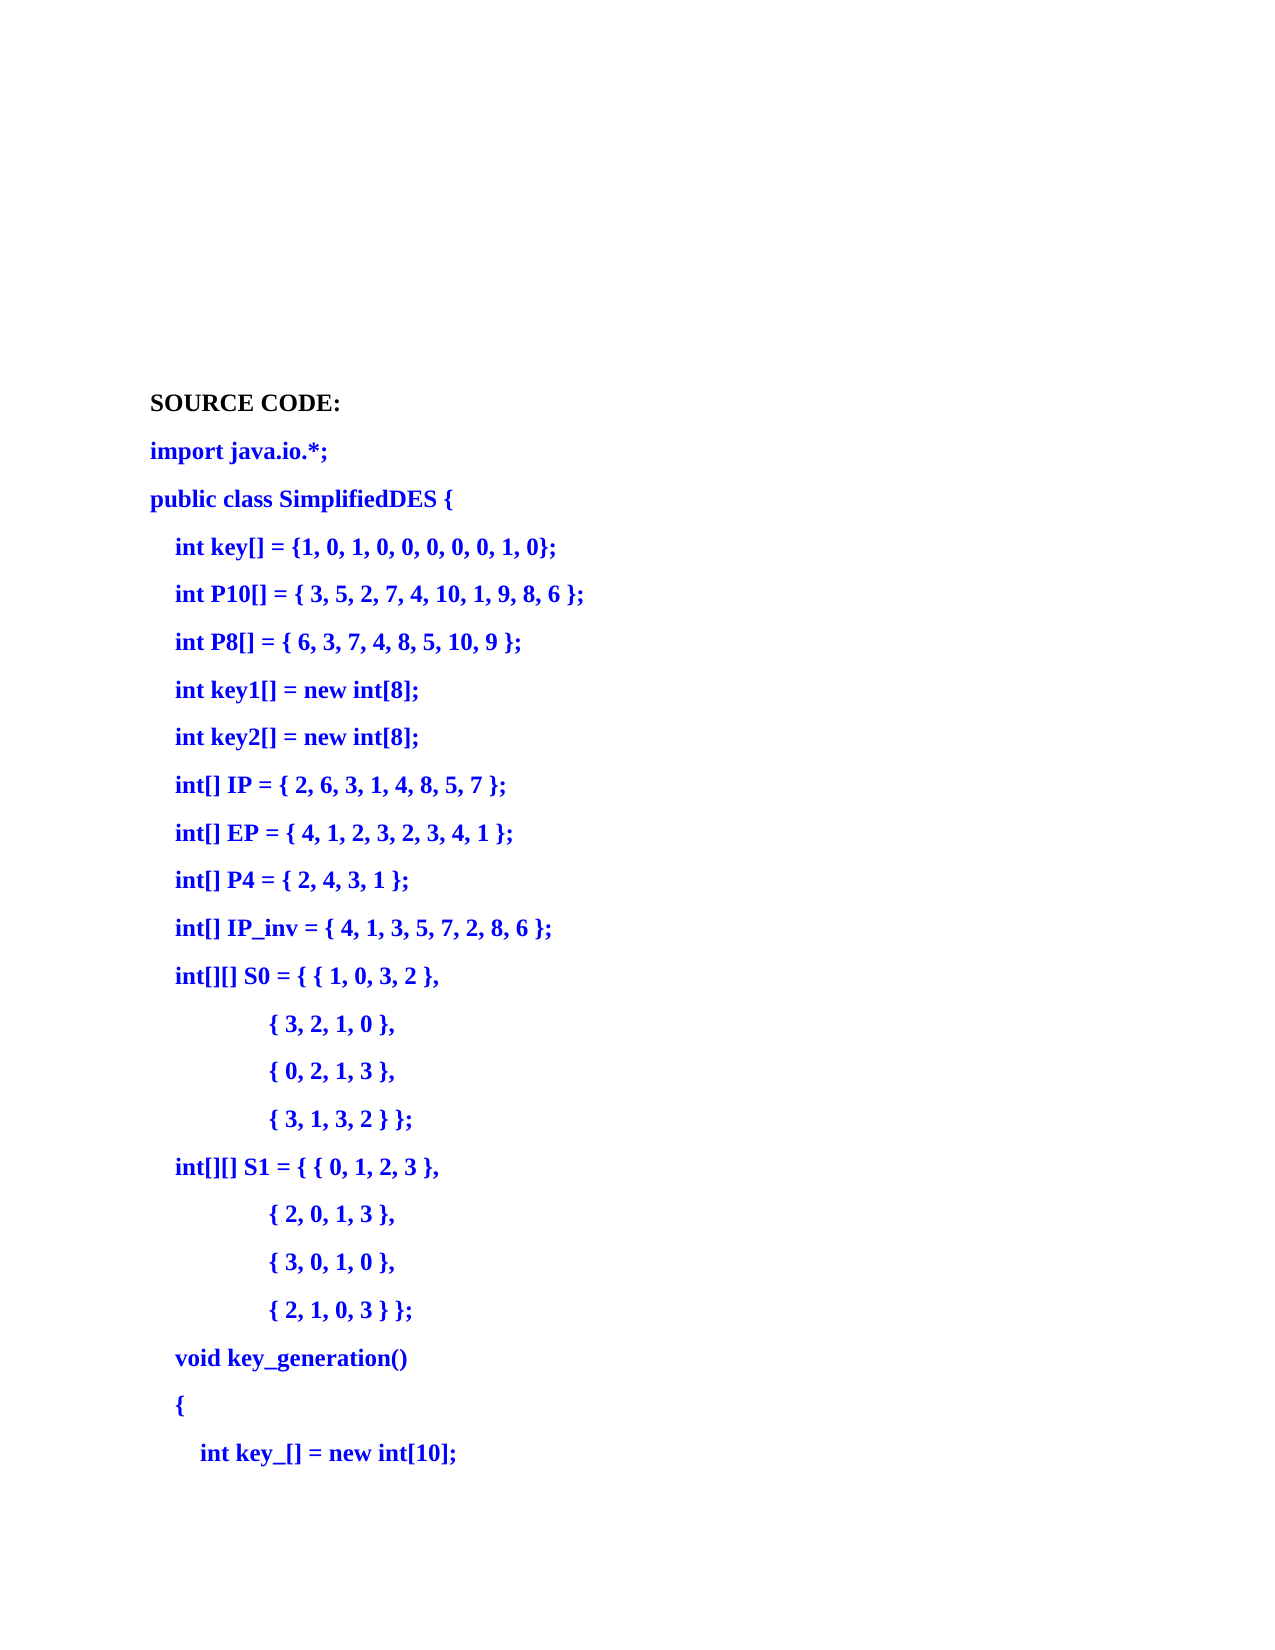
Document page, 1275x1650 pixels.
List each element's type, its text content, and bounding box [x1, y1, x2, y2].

text import java.io.*; [150, 436, 1125, 465]
text { 2, 1, 0, 3 } }; [150, 1295, 1125, 1324]
text public class SimplifiedDES { [150, 484, 1125, 513]
text int[] EP = { 4, 1, 2, 3, 2, 3, 4, 1 }; [150, 818, 1125, 847]
text SOURCE CODE: [150, 388, 1125, 417]
text int key[] = {1, 0, 1, 0, 0, 0, 0, 0, 1, 0}; [150, 532, 1125, 560]
text int key_[] = new int[10]; [150, 1438, 1125, 1467]
text int[] IP = { 2, 6, 3, 1, 4, 8, 5, 7 }; [150, 770, 1125, 799]
text { 2, 0, 1, 3 }, [150, 1199, 1125, 1228]
text { 3, 2, 1, 0 }, [150, 1009, 1125, 1037]
text { 3, 0, 1, 0 }, [150, 1247, 1125, 1276]
text int[][] S0 = { { 1, 0, 3, 2 }, [150, 961, 1125, 990]
text { 3, 1, 3, 2 } }; [150, 1104, 1125, 1133]
text int[][] S1 = { { 0, 1, 2, 3 }, [150, 1152, 1125, 1181]
text int[] IP_inv = { 4, 1, 3, 5, 7, 2, 8, 6 }; [150, 913, 1125, 942]
text int P8[] = { 6, 3, 7, 4, 8, 5, 10, 9 }; [150, 627, 1125, 656]
text int key2[] = new int[8]; [150, 722, 1125, 751]
text int[] P4 = { 2, 4, 3, 1 }; [150, 866, 1125, 894]
text void key_generation() [150, 1343, 1125, 1371]
text int key1[] = new int[8]; [150, 675, 1125, 703]
text int P10[] = { 3, 5, 2, 7, 4, 10, 1, 9, 8, 6 }; [150, 579, 1125, 608]
text { 0, 2, 1, 3 }, [150, 1056, 1125, 1085]
text { [150, 1390, 1125, 1419]
